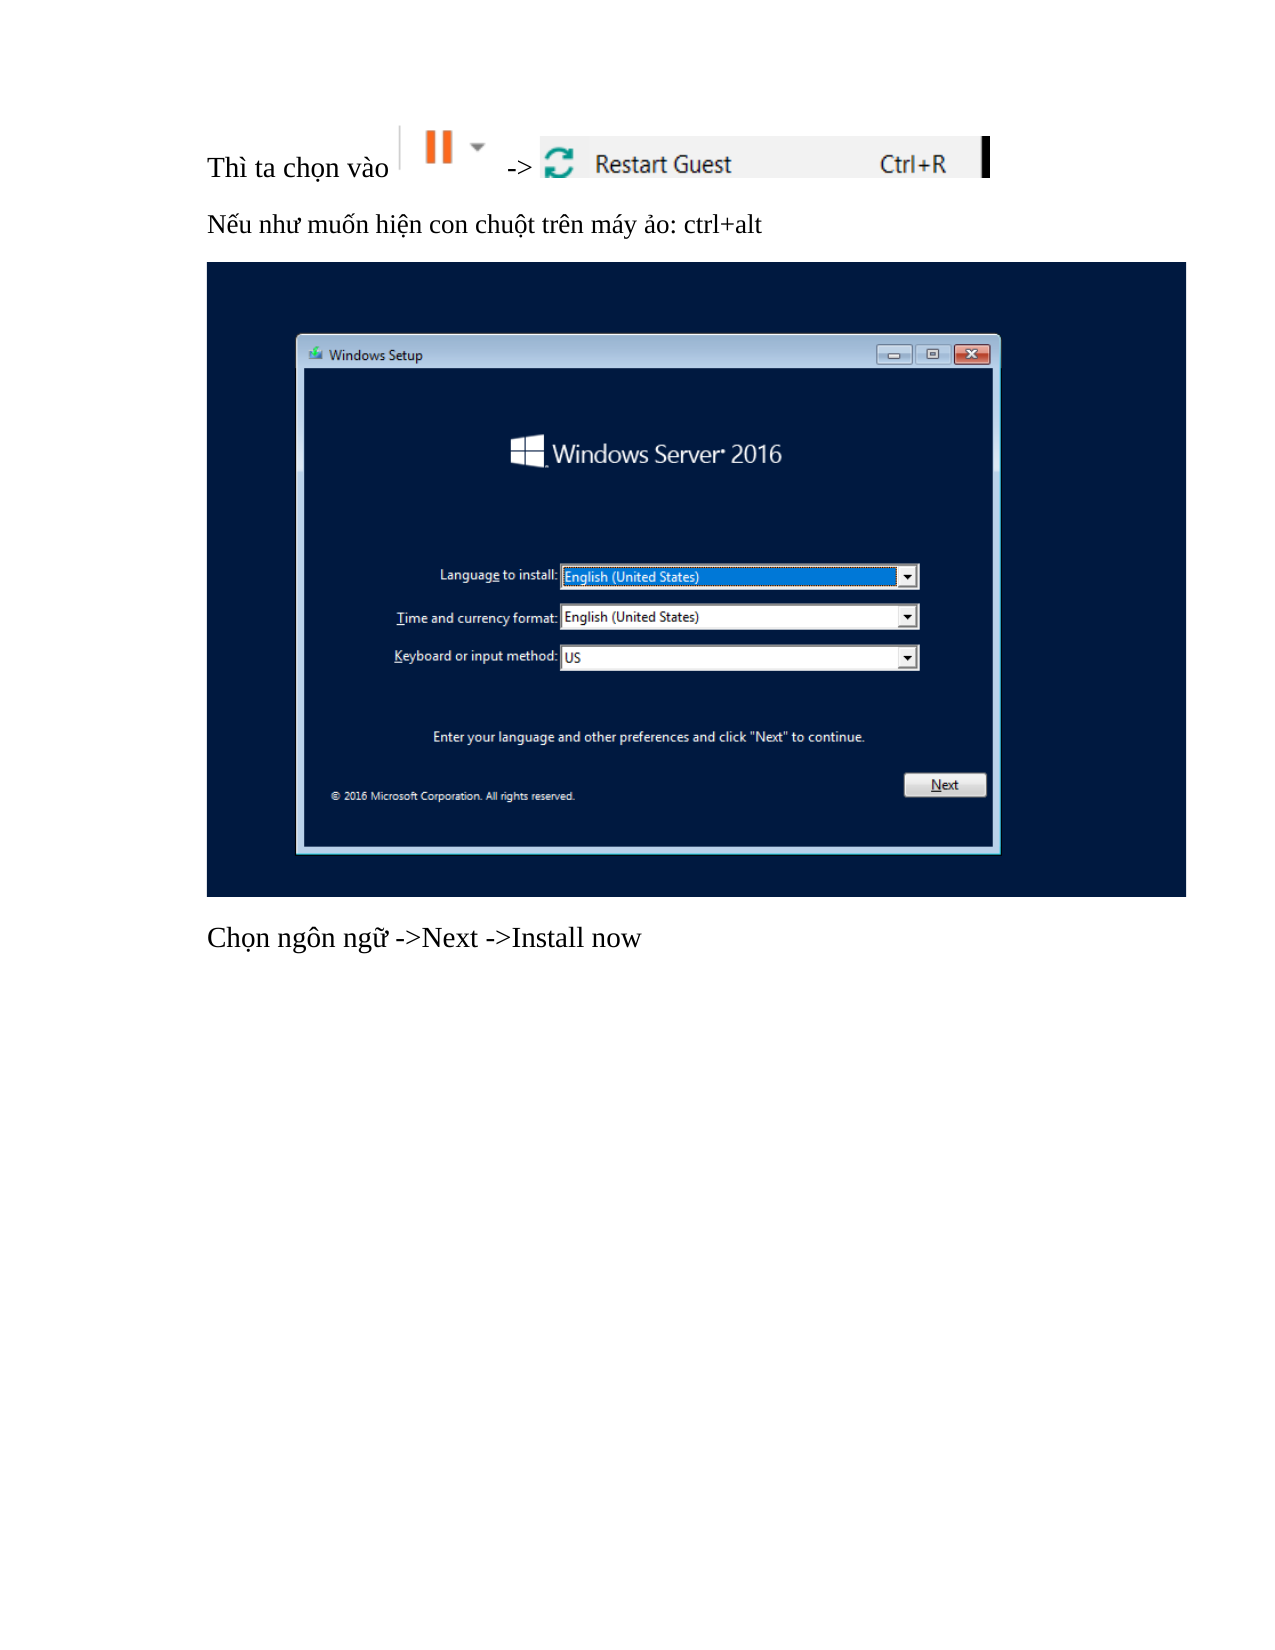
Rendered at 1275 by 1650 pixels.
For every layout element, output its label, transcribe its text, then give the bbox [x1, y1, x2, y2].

text Chọn ngôn ngữ ->Next ->Install now [207, 920, 1186, 953]
picture [539, 136, 990, 178]
text Nếu như muốn hiện con chuột trên máy ảo: ctrl+alt [207, 208, 1186, 239]
picture [396, 118, 500, 178]
picture [206, 262, 1187, 897]
